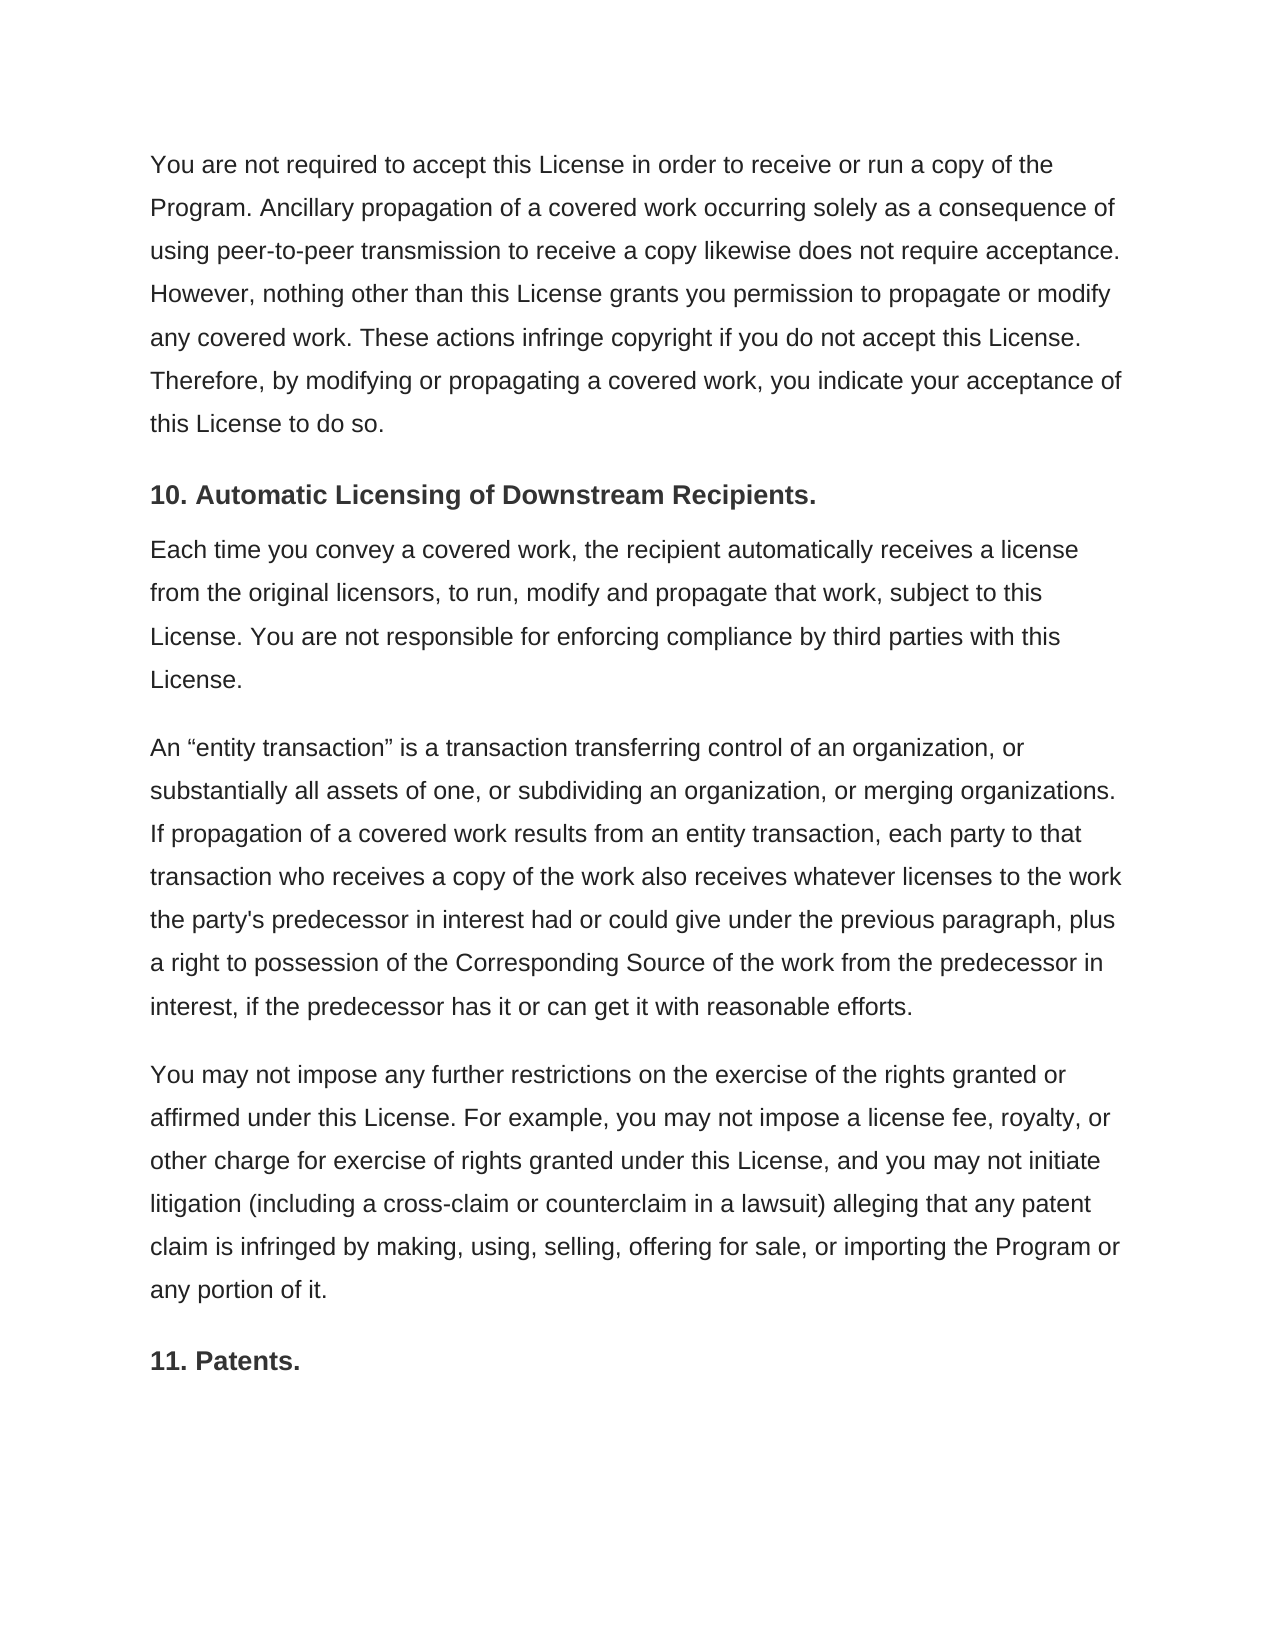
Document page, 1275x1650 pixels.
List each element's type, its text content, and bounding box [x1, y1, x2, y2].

text You are not required to accept this License in order to receive or run a copy of the Program. Ancillary propagation of a covered work occurring solely as a consequence of using peer-to-peer transmission to receive a copy likewise does not require acceptance. However, nothing other than this License grants you permission to propagate or modify any covered work. These actions infringe copyright if you do not accept this License. Therefore, by modifying or propagating a covered work, you indicate your acceptance of this License to do so. [150, 150, 1125, 437]
text An “entity transaction” is a transaction transferring control of an organization, or substantially all assets of one, or subdividing an organization, or merging organizations. If propagation of a covered work results from an entity transaction, each party to that transaction who receives a copy of the work also receives whatever licenses to the work the party's predecessor in interest had or could give under the previous paragraph, plus a right to possession of the Corresponding Source of the work from the predecessor in interest, if the predecessor has it or can get it with reasonable efforts. [150, 733, 1125, 1020]
text You may not impose any further restrictions on the exercise of the rights granted or affirmed under this License. For example, you may not impose a license fee, royalty, or other charge for exercise of rights granted under this License, and you may not initiate litigation (including a cross-claim or counterclaim in a lawsuit) alleging that any patent claim is infringed by making, using, selling, offering for sale, or importing the Program or any portion of it. [150, 1059, 1125, 1304]
subtitle 11. Patents. [150, 1345, 1125, 1377]
text Each time you convey a covered work, the recipient automatically receives a license from the original licensors, to run, modify and propagate that work, subject to this License. You are not responsible for enforcing compliance by third parties with this License. [150, 535, 1125, 693]
subtitle 10. Automatic Licensing of Downstream Recipients. [150, 479, 1125, 510]
